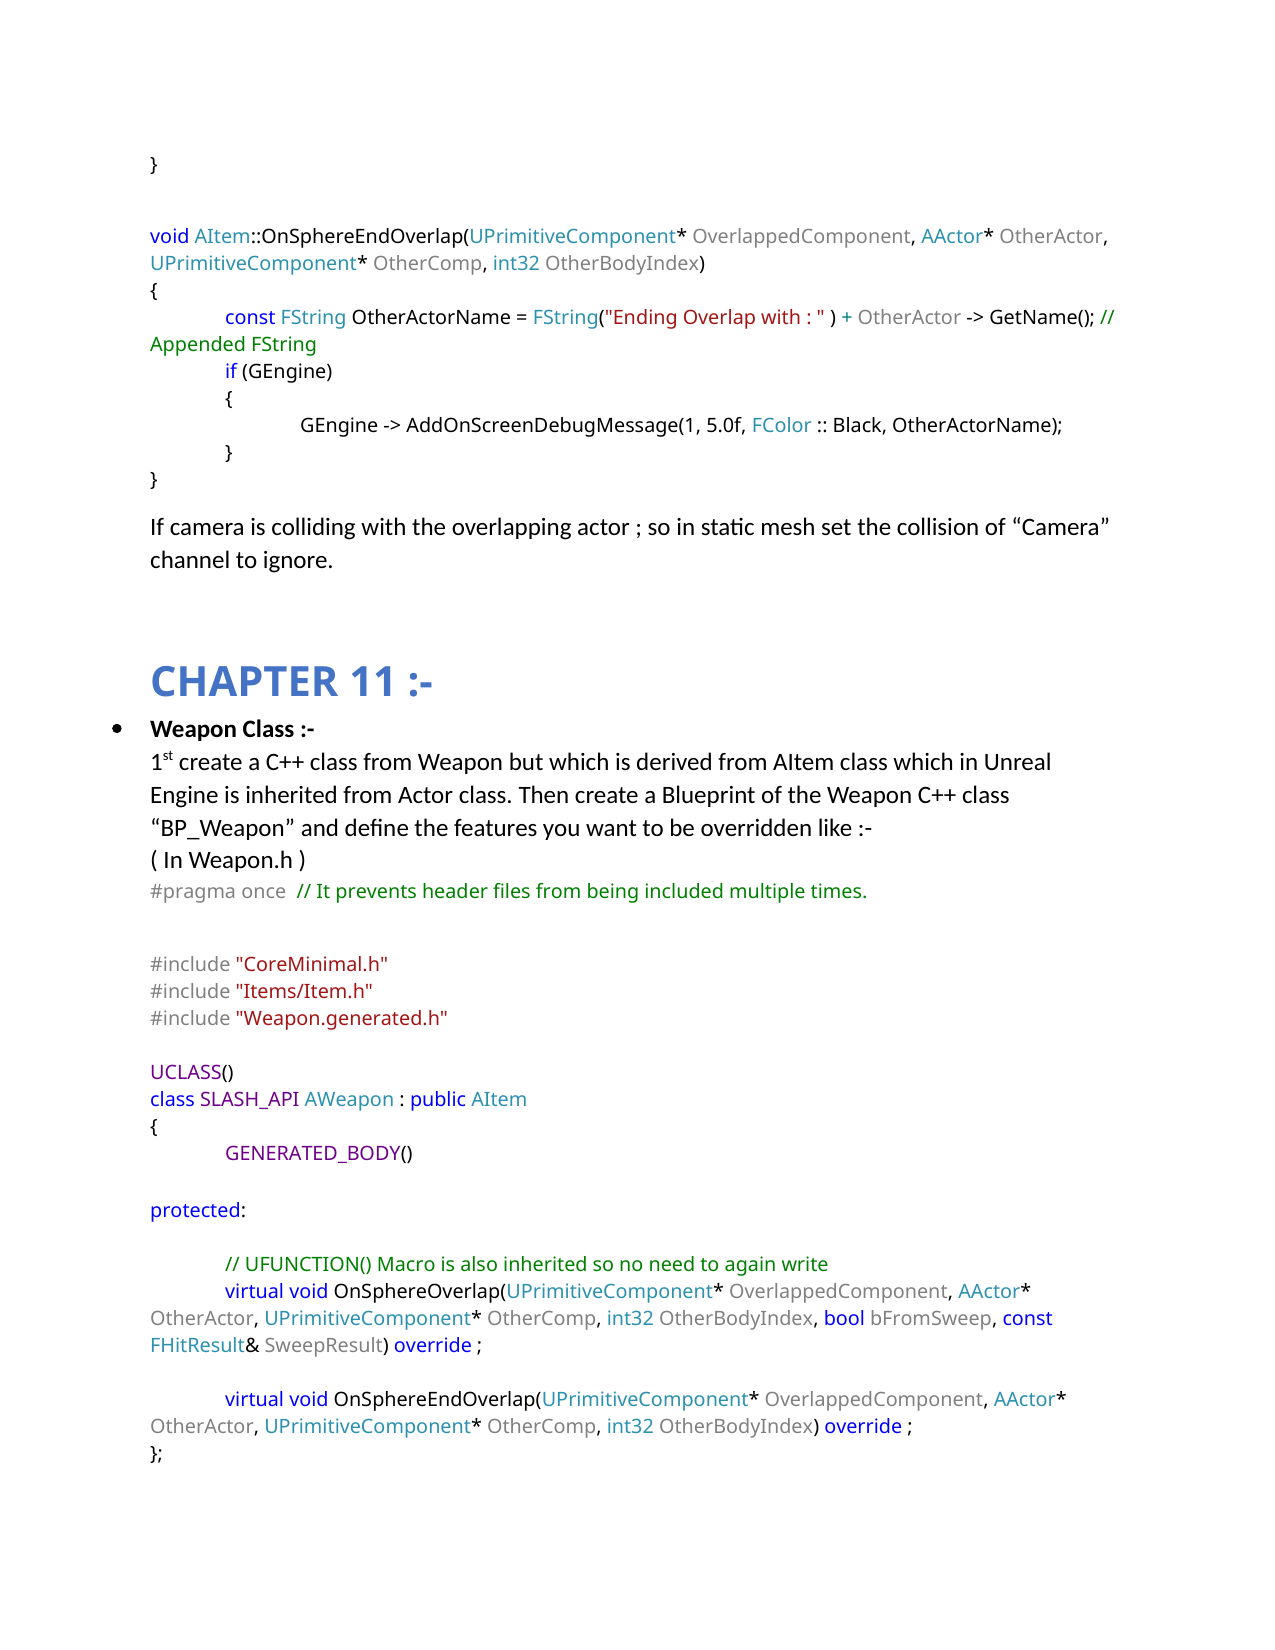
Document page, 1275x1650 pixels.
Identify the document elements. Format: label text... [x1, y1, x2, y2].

text #include "CoreMinimal.h" [150, 950, 1125, 977]
text } [150, 466, 1125, 492]
text } [150, 438, 1125, 466]
list #pragma once // It prevents header files from being included multiple times. [150, 877, 1125, 904]
list Weapon Class :- [112, 713, 1125, 743]
text virtual void OnSphereOverlap(UPrimitiveComponent* OverlappedComponent, AActor* OtherActor, UPrimitiveComponent* OtherComp, int32 OtherBodyIndex, bool bFromSweep, const FHitResult& SweepResult) override ; [150, 1277, 1125, 1358]
text #include "Items/Item.h" [150, 977, 1125, 1004]
list ( In Weapon.h ) [150, 844, 1125, 875]
text // UFUNCTION() Macro is also inherited so no need to again write [150, 1251, 1125, 1277]
text UCLASS() [150, 1058, 1125, 1085]
text GEngine -> AddOnScreenDebugMessage(1, 5.0f, FColor :: Black, OtherActorName); [150, 412, 1125, 438]
text } [150, 150, 1125, 177]
text }; [150, 1439, 1125, 1466]
text If camera is colliding with the overlapping actor ; so in static mesh set the collision of “Camera” channel to ignore. [150, 511, 1125, 575]
text if (GEngine) [150, 358, 1125, 384]
subtitle CHAPTER 11 :- [150, 652, 1125, 708]
text { [150, 277, 1125, 304]
text class SLASH_API AWeapon : public AItem [150, 1085, 1125, 1112]
text { [150, 1112, 1125, 1139]
text { [150, 384, 1125, 412]
text void AItem::OnSphereEndOverlap(UPrimitiveComponent* OverlappedComponent, AActor* OtherActor, UPrimitiveComponent* OtherComp, int32 OtherBodyIndex) [150, 223, 1125, 277]
text #include "Weapon.generated.h" [150, 1004, 1125, 1031]
text GENERATED_BODY() [150, 1139, 1125, 1166]
text protected: [150, 1197, 1125, 1223]
text virtual void OnSphereEndOverlap(UPrimitiveComponent* OverlappedComponent, AActor* OtherActor, UPrimitiveComponent* OtherComp, int32 OtherBodyIndex) override ; [150, 1385, 1125, 1439]
list 1st create a C++ class from Weapon but which is derived from AItem class which in Unreal Engine is inherited from Actor class. Then create a Blueprint of the Weapon C++ class “BP_Weapon” and define the features you want to be overridden like :- [150, 746, 1125, 842]
text const FString OtherActorName = FString("Ending Overlap with : " ) + OtherActor -> GetName(); // Appended FString [150, 304, 1125, 358]
